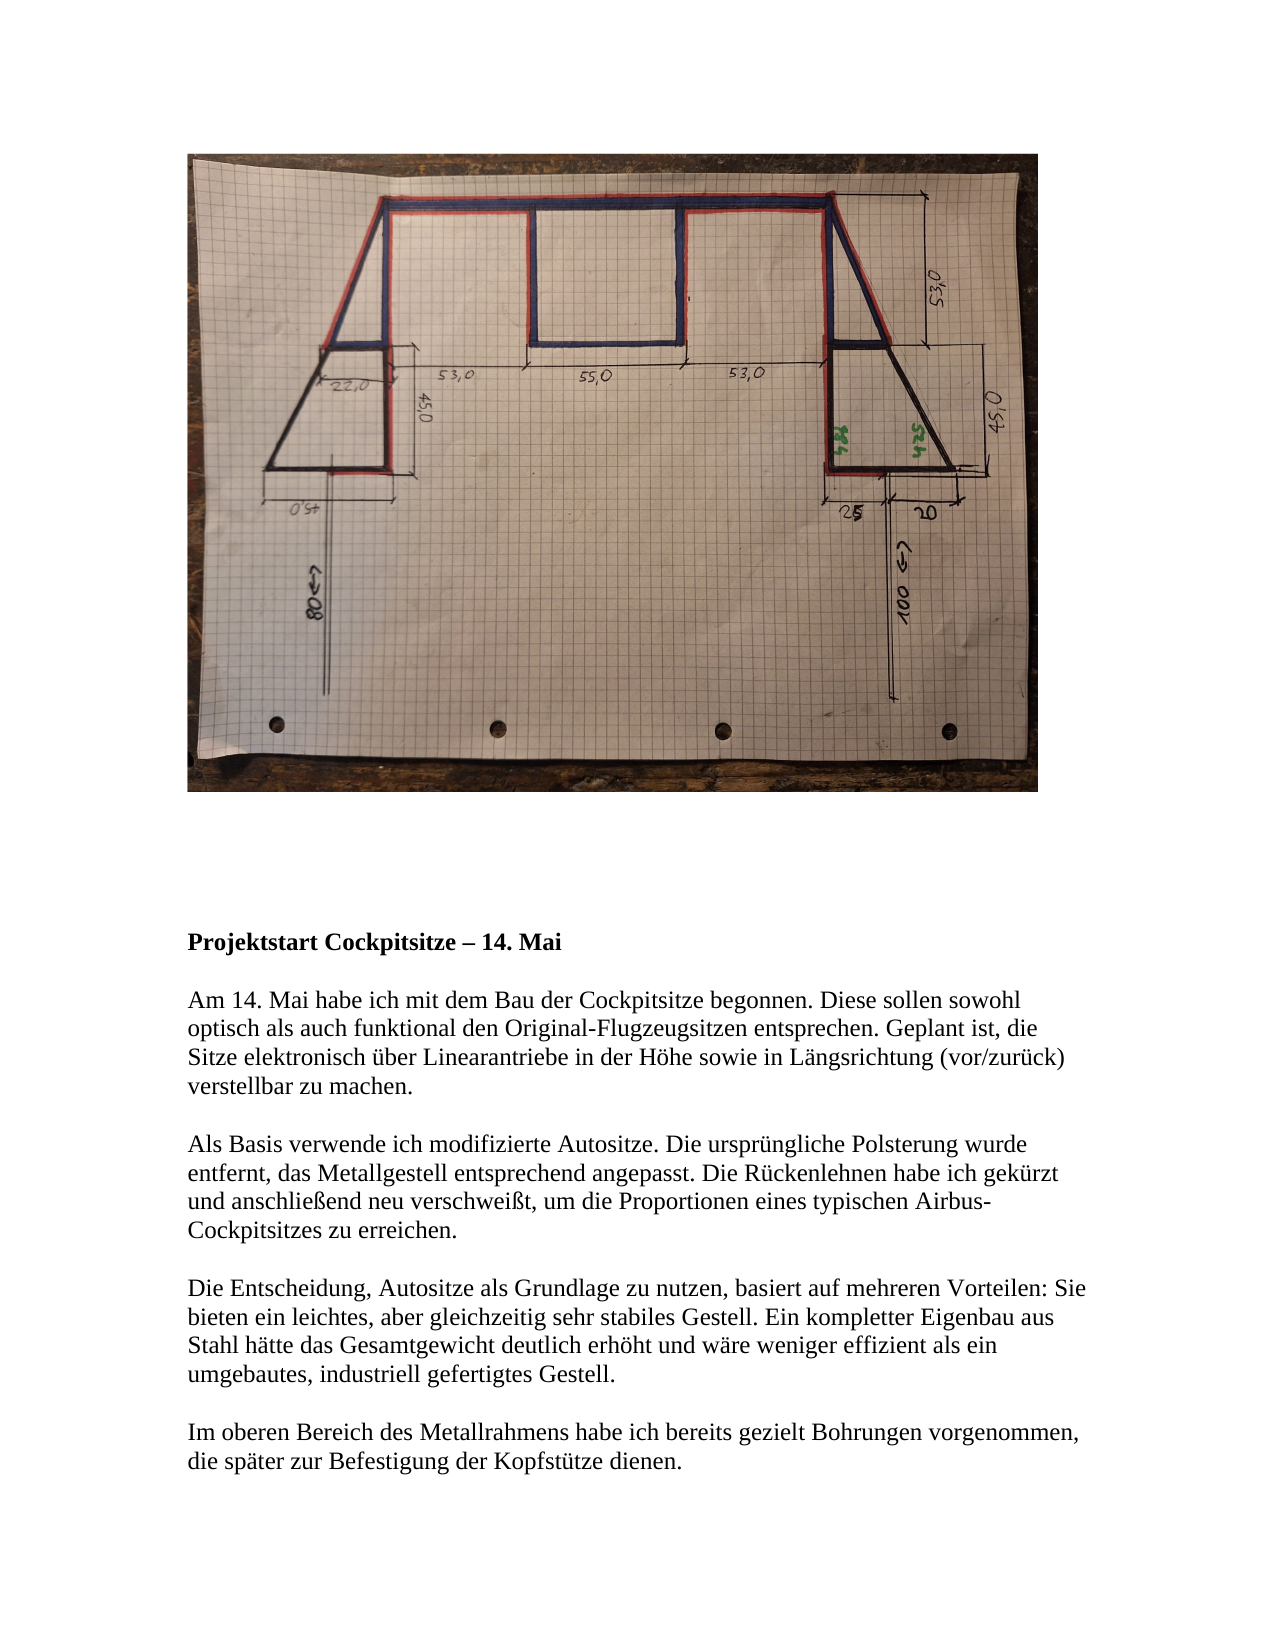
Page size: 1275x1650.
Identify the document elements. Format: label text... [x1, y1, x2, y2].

text Als Basis verwende ich modifizierte Autositze. Die ursprüngliche Polsterung wurde entfernt, das Metallgestell entsprechend angepasst. Die Rückenlehnen habe ich gekürzt und anschließend neu verschweißt, um die Proportionen eines typischen Airbus-Cockpitsitzes zu erreichen. [187, 1129, 1087, 1244]
picture [189, 154, 1037, 792]
text Die Entscheidung, Autositze als Grundlage zu nutzen, basiert auf mehreren Vorteilen: Sie bieten ein leichtes, aber gleichzeitig sehr stabiles Gestell. Ein kompletter Eigenbau aus Stahl hätte das Gesamtgewicht deutlich erhöht und wäre weniger effizient als ein umgebautes, industriell gefertigtes Gestell. [187, 1273, 1087, 1388]
text Am 14. Mai habe ich mit dem Bau der Cockpitsitze begonnen. Diese sollen sowohl optisch als auch funktional den Original-Flugzeugsitzen entsprechen. Geplant ist, die Sitze elektronisch über Linearantriebe in der Höhe sowie in Längsrichtung (vor/zurück) verstellbar zu machen. [187, 985, 1087, 1100]
text Im oberen Bereich des Metallrahmens habe ich bereits gezielt Bohrungen vorgenommen, die später zur Befestigung der Kopfstütze dienen. [187, 1417, 1087, 1475]
text Projektstart Cockpitsitze – 14. Mai [187, 927, 1087, 956]
